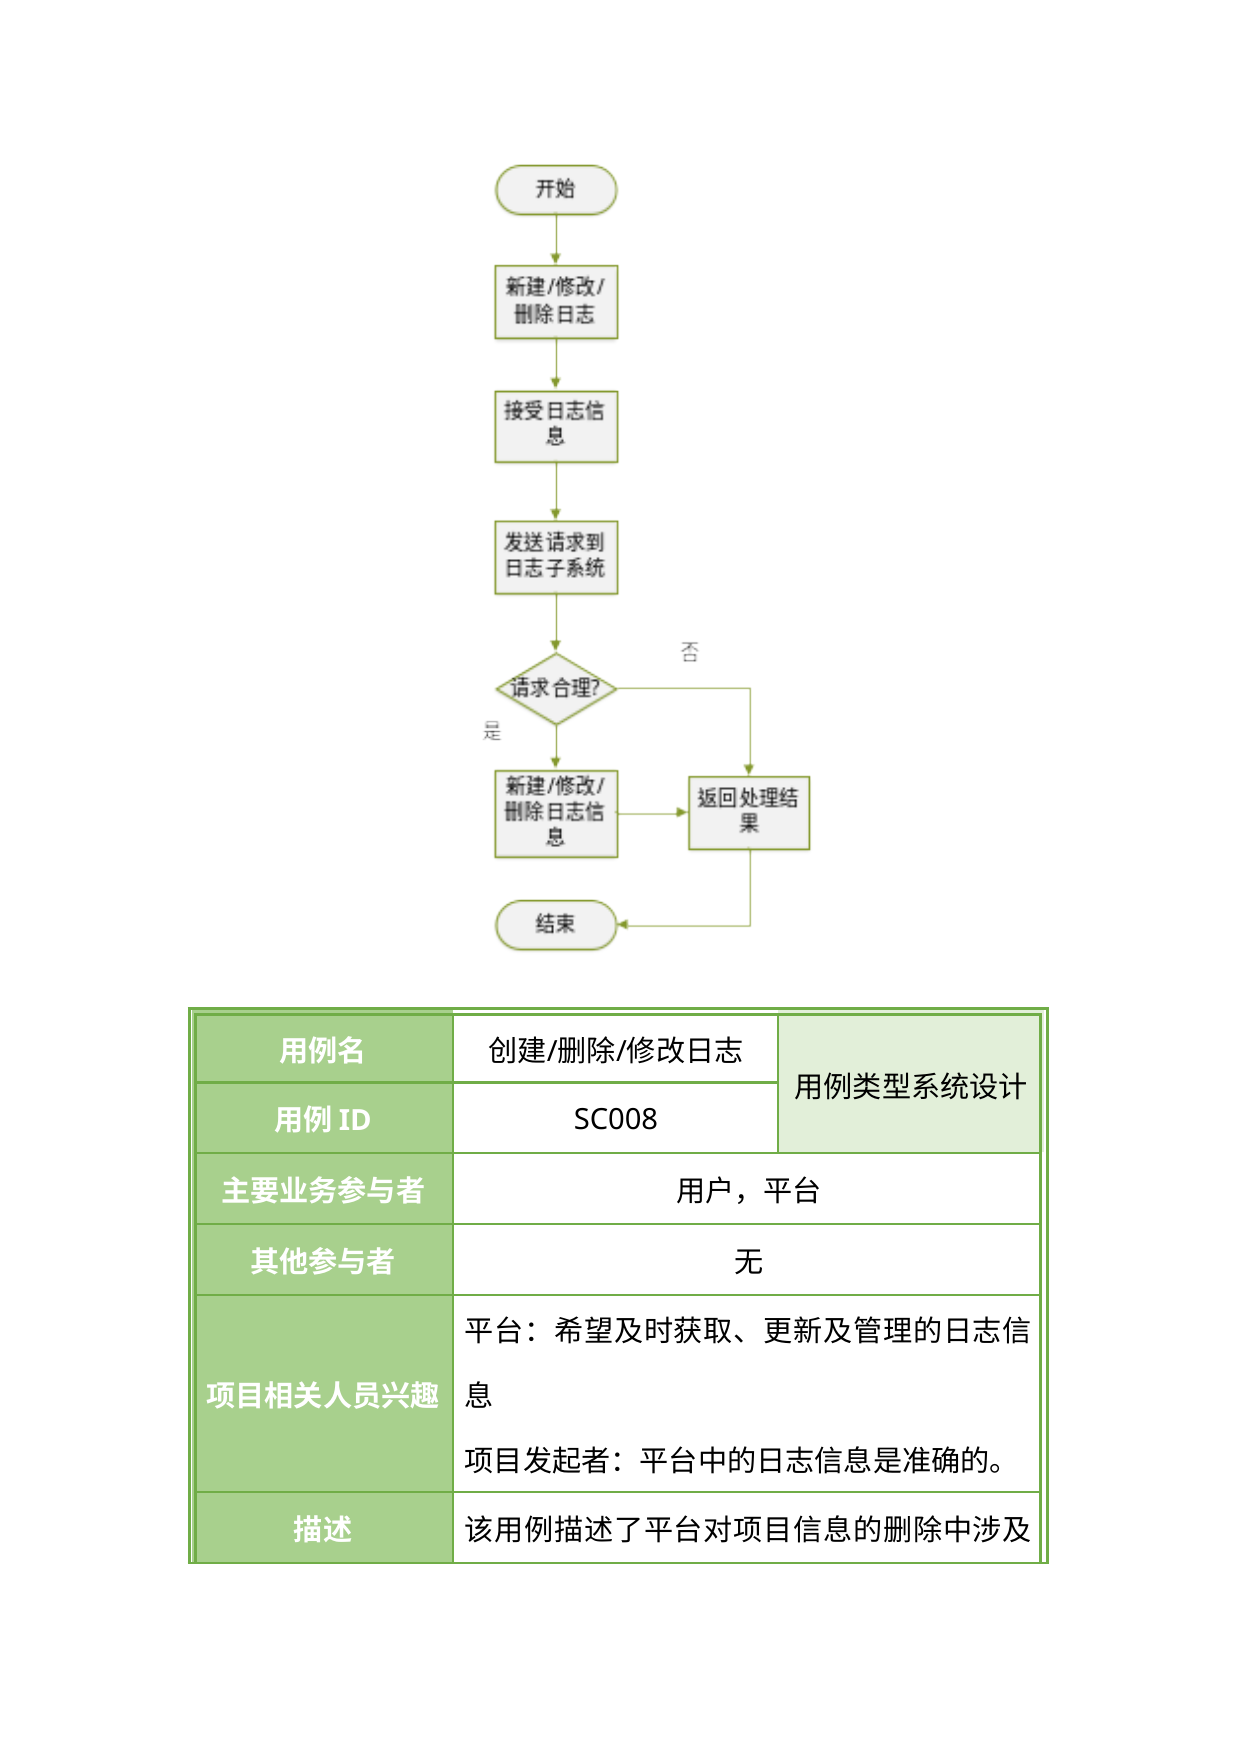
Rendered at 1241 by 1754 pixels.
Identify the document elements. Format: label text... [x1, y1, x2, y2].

table_cell 平台：希望及时获取、更新及管理的日志信息 项目发起者：平台中的日志信息是准确的。 [454, 1296, 1039, 1491]
table_cell SC008 [454, 1084, 777, 1152]
table_cell 项目相关人员兴趣 [197, 1296, 452, 1491]
table_cell 主要业务参与者 [197, 1154, 452, 1223]
table_cell 描述 [197, 1493, 452, 1562]
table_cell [454, 1493, 1039, 1562]
table_cell 用例ID [197, 1084, 452, 1152]
table_cell 无 [454, 1225, 1039, 1294]
table_cell 用户，平台 [454, 1154, 1039, 1223]
table_header 创建/删除/修改日志 [454, 1016, 777, 1081]
table_cell 其他参与者 [197, 1225, 452, 1294]
table_header 用例名 [192, 1010, 453, 1081]
table_header 用例类型系统设计 [778, 1010, 1044, 1152]
